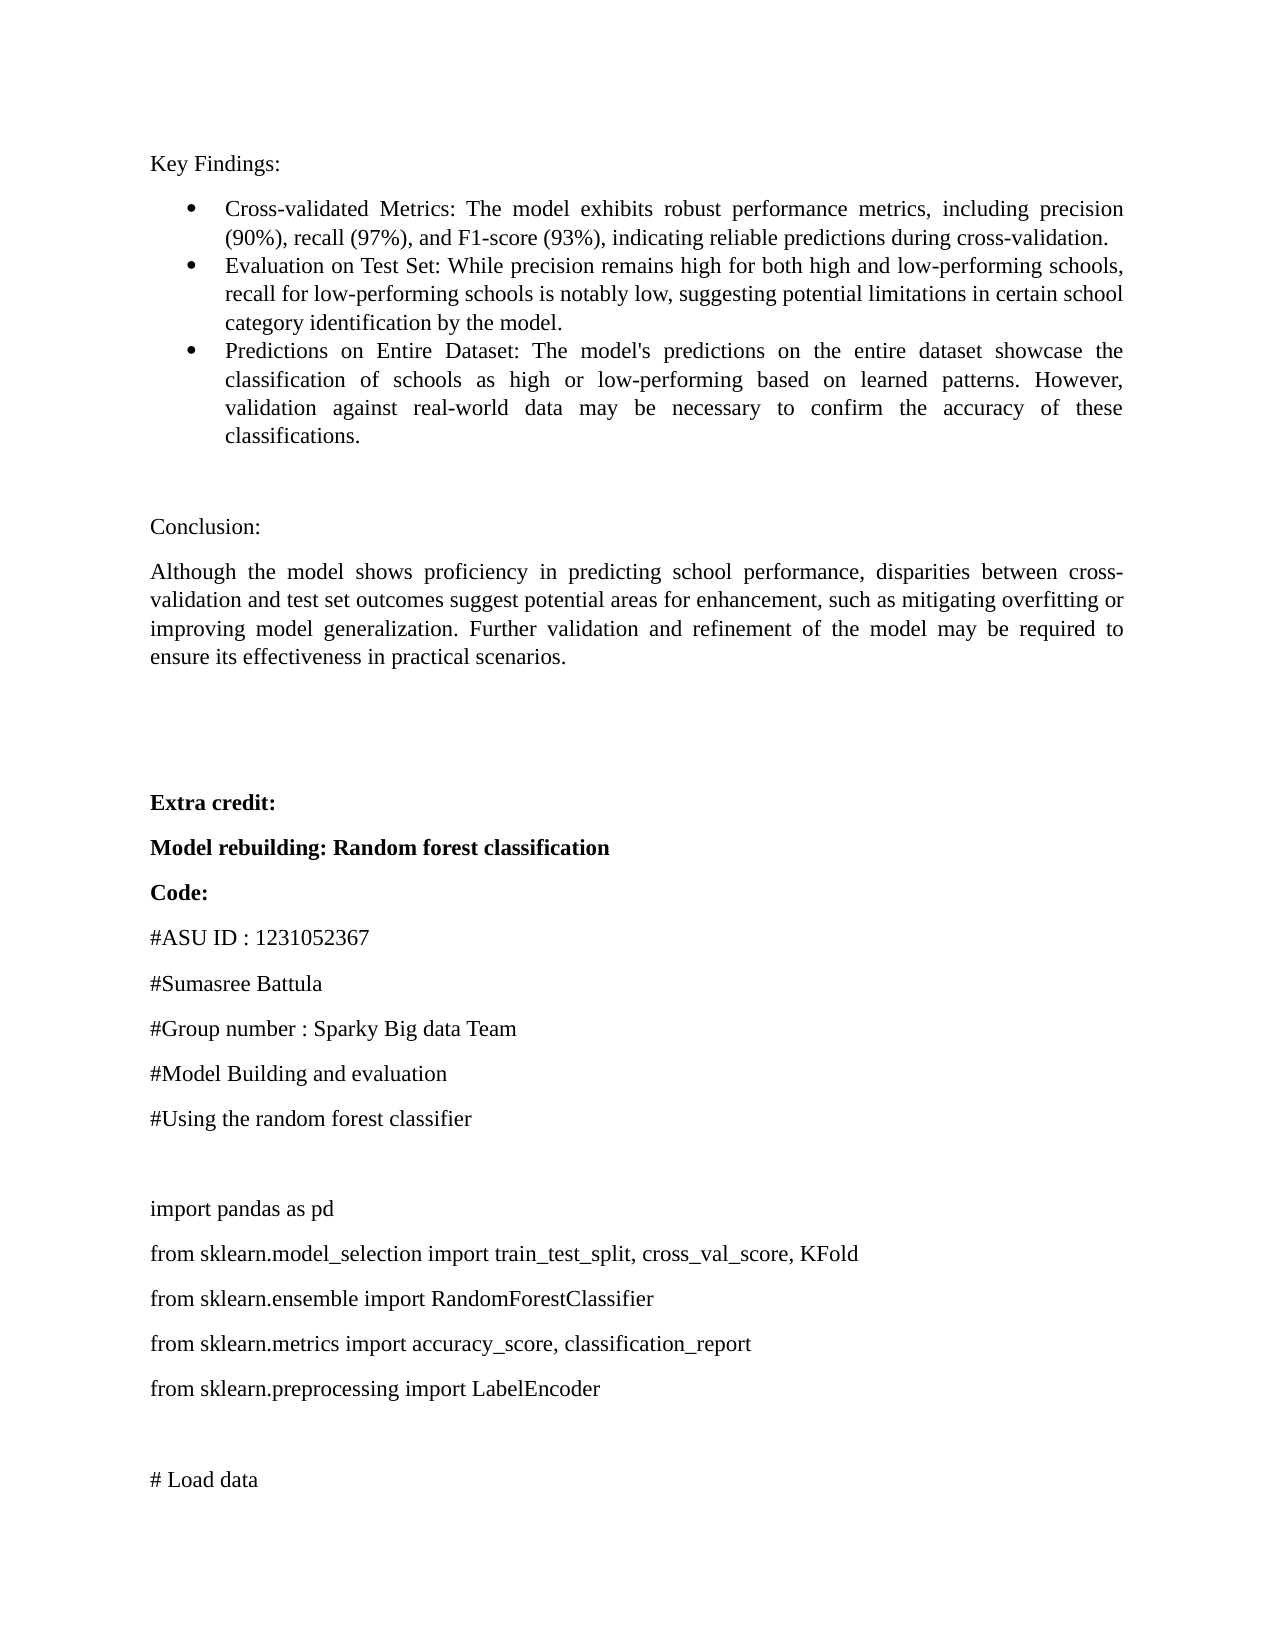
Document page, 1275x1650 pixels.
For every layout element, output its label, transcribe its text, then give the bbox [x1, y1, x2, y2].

list Cross-validated Metrics: The model exhibits robust performance metrics, including precision (90%), recall (97%), and F1-score (93%), indicating reliable predictions during cross-validation. [187, 195, 1125, 250]
text Conclusion: [150, 513, 1125, 539]
text # Load data [150, 1466, 1125, 1492]
text import pandas as pd [150, 1195, 1125, 1221]
text Although the model shows proficiency in predicting school performance, disparities between cross-validation and test set outcomes suggest potential areas for enhancement, such as mitigating overfitting or improving model generalization. Further validation and refinement of the model may be required to ensure its effectiveness in practical scenarios. [150, 558, 1125, 669]
text from sklearn.metrics import accuracy_score, classification_report [150, 1330, 1125, 1357]
text Key Findings: [150, 150, 1125, 176]
text Model rebuilding: Random forest classification [150, 834, 1125, 861]
text from sklearn.model_selection import train_test_split, cross_val_score, KFold [150, 1240, 1125, 1267]
text #ASU ID : 1231052367 [150, 924, 1125, 951]
text from sklearn.preprocessing import LabelEncoder [150, 1376, 1125, 1402]
text Extra credit: [150, 789, 1125, 816]
text from sklearn.ensemble import RandomForestClassifier [150, 1285, 1125, 1312]
list Evaluation on Test Set: While precision remains high for both high and low-performing schools, recall for low-performing schools is notably low, suggesting potential limitations in certain school category identification by the model. [187, 252, 1125, 335]
text #Sumasree Battula [150, 969, 1125, 996]
text Code: [150, 879, 1125, 906]
list Predictions on Entire Dataset: The model's predictions on the entire dataset showcase the classification of schools as high or low-performing based on learned patterns. However, validation against real-world data may be necessary to confirm the accuracy of these classifications. [187, 337, 1125, 449]
text #Group number : Sparky Big data Team [150, 1015, 1125, 1041]
text #Model Building and evaluation [150, 1060, 1125, 1086]
text #Using the random forest classifier [150, 1105, 1125, 1131]
